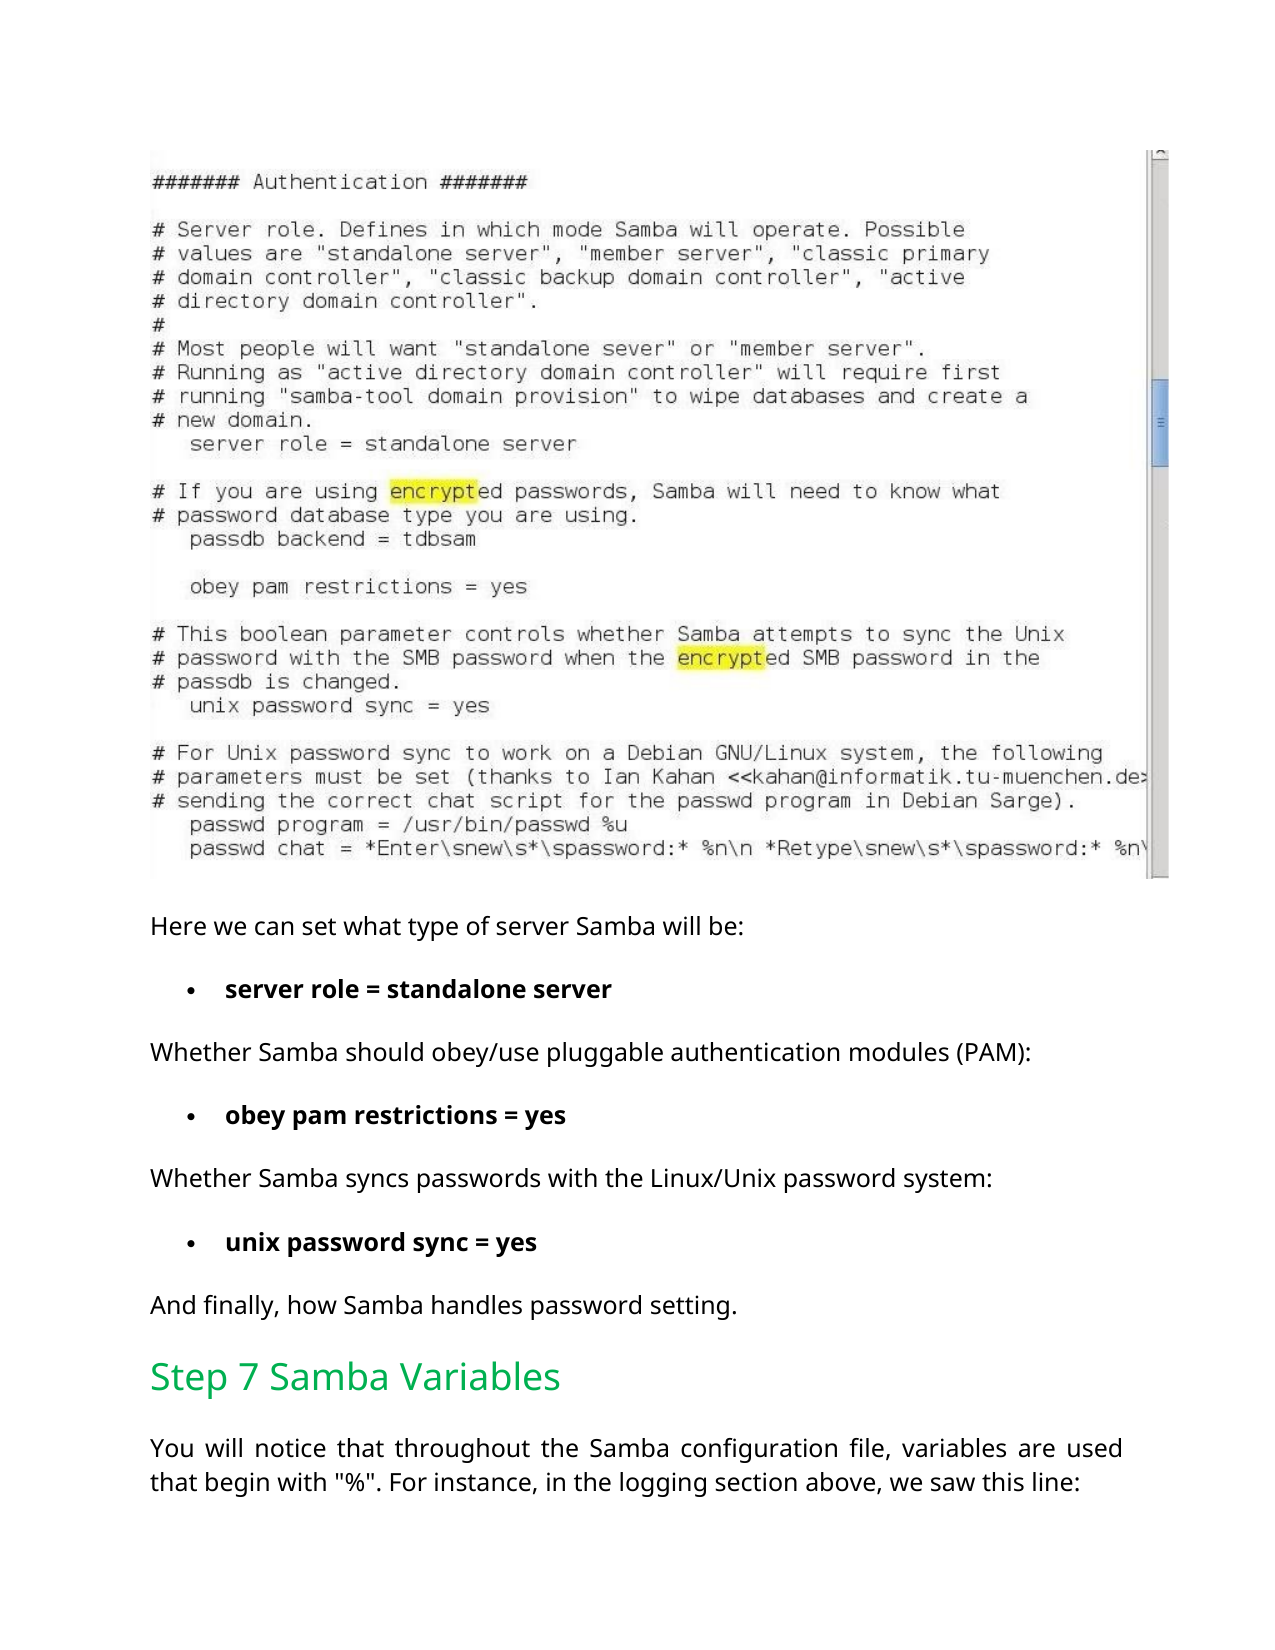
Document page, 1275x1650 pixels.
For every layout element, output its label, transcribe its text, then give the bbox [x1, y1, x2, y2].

text Here we can set what type of server Samba will be: [150, 908, 1125, 942]
text Whether Samba should obey/use pluggable authentication modules (PAM): [150, 1034, 1125, 1069]
text You will notice that throughout the Samba configuration file, variables are used that begin with "%". For instance, in the logging section above, we saw this line: [150, 1431, 1125, 1499]
text Step 7 Samba Variables [150, 1351, 1125, 1402]
picture [150, 150, 1169, 879]
list server role = standalone server [187, 971, 1125, 1005]
list unix password sync = yes [187, 1224, 1125, 1258]
list obey pam restrictions = yes [187, 1098, 1125, 1132]
text And finally, how Samba handles password setting. [150, 1287, 1125, 1322]
text Whether Samba syncs passwords with the Linux/Unix password system: [150, 1161, 1125, 1195]
